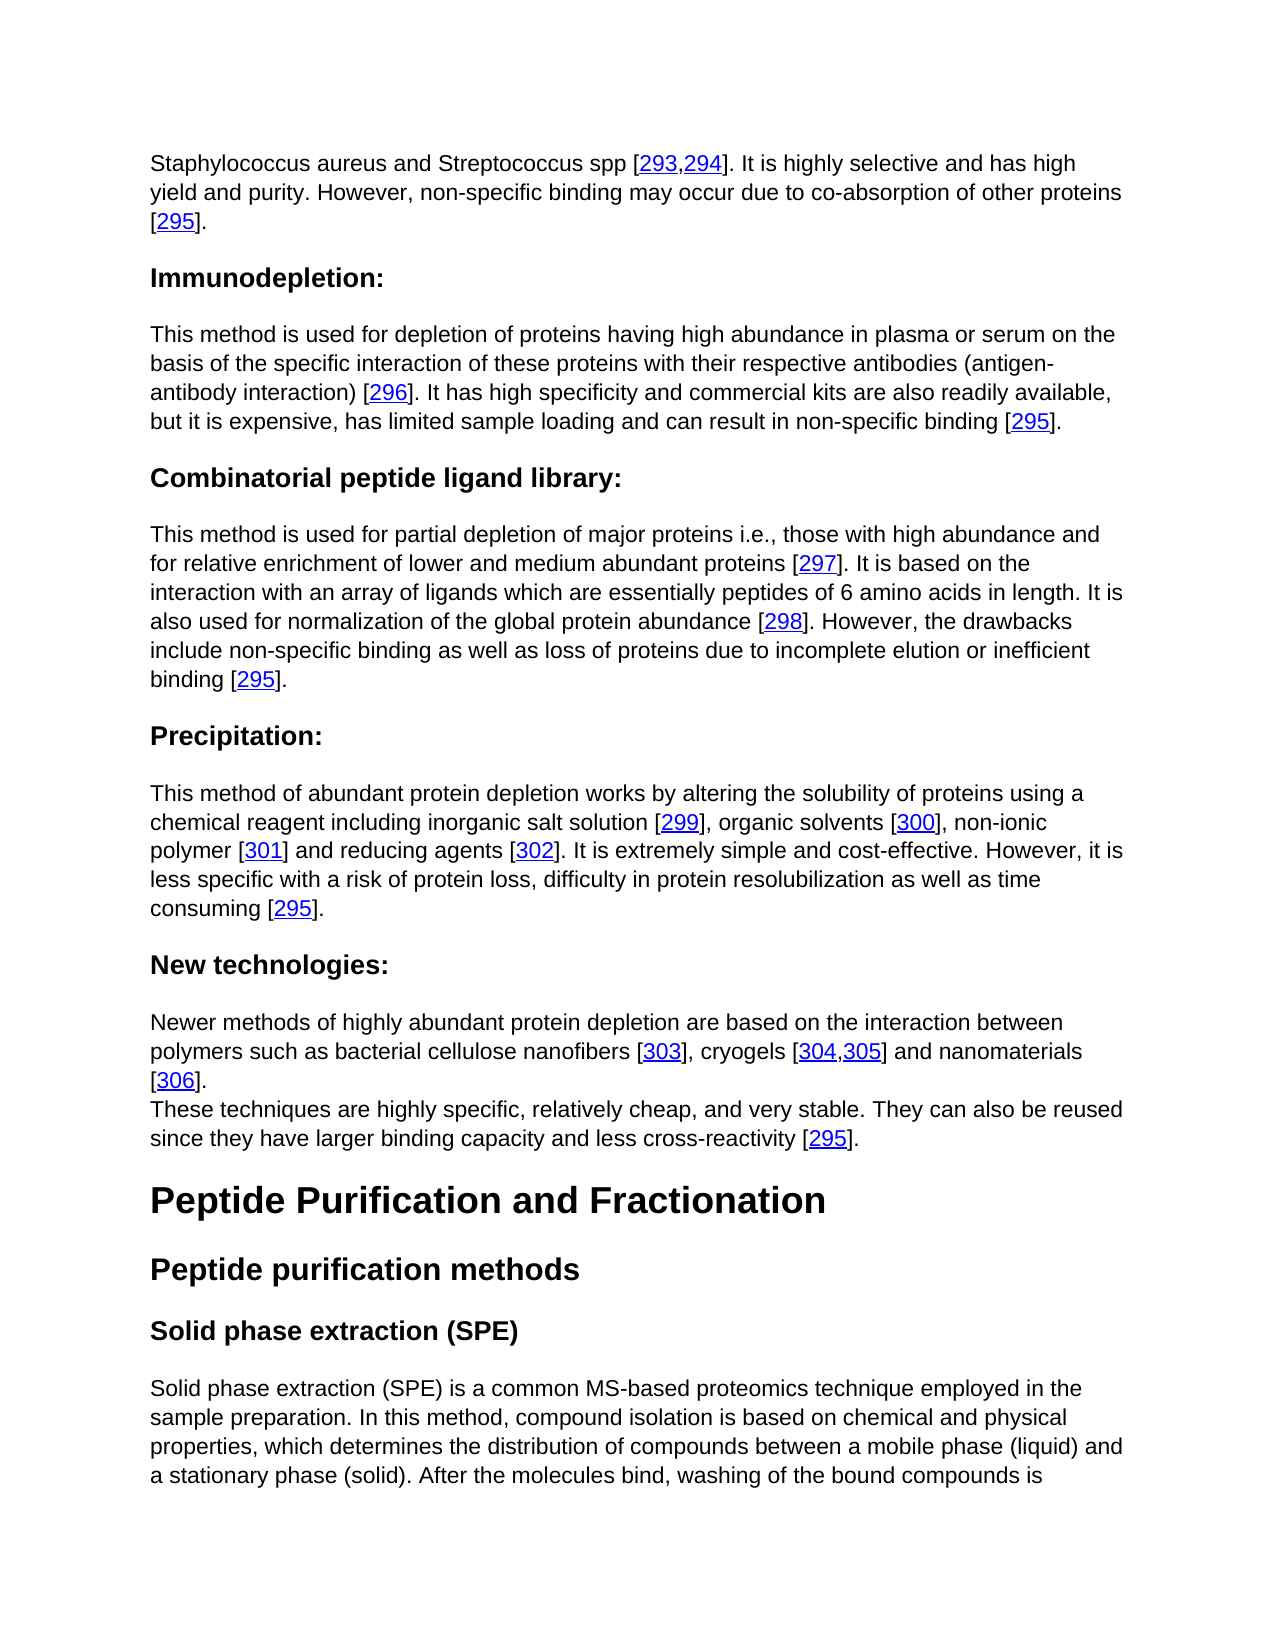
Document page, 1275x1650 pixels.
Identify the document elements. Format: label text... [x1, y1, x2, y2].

text This method is used for partial depletion of major proteins i.e., those with high abundance and for relative enrichment of lower and medium abundant proteins [297]. It is based on the interaction with an array of ligands which are essentially peptides of 6 amino acids in length. It is also used for normalization of the global protein abundance [298]. However, the drawbacks include non-specific binding as well as loss of proteins due to incomplete elution or inefficient binding [295]. [150, 521, 1125, 693]
subtitle Peptide Purification and Fractionation [150, 1178, 1125, 1222]
text This method is used for depletion of proteins having high abundance in plasma or serum on the basis of the specific interaction of these proteins with their respective antibodies (antigen-antibody interaction) [296]. It has high specificity and commercial kits are also readily available, but it is expensive, has limited sample loading and can result in non-specific binding [295]. [150, 321, 1125, 434]
subtitle New technologies: [150, 949, 1125, 981]
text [150, 1375, 1125, 1488]
text Newer methods of highly abundant protein depletion are based on the interaction between polymers such as bacterial cellulose nanofibers [303], cryogels [304,305] and nanomaterials [306]. These techniques are highly specific, relatively cheap, and very stable. They can also be reused since they have larger binding capacity and less cross-reactivity [295]. [150, 1009, 1125, 1151]
text This method of abundant protein depletion works by altering the solubility of proteins using a chemical reagent including inorganic salt solution [299], organic solvents [300], non-ionic polymer [301] and reducing agents [302]. It is extremely simple and cost-effective. However, it is less specific with a risk of protein loss, difficulty in protein resolubilization as well as time consuming [295]. [150, 779, 1125, 922]
subtitle Peptide purification methods [150, 1251, 1125, 1287]
subtitle Precipitation: [150, 720, 1125, 751]
subtitle Combinatorial peptide ligand library: [150, 462, 1125, 493]
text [150, 150, 1125, 234]
subtitle Immunodepletion: [150, 262, 1125, 293]
subtitle Solid phase extraction (SPE) [150, 1315, 1125, 1347]
